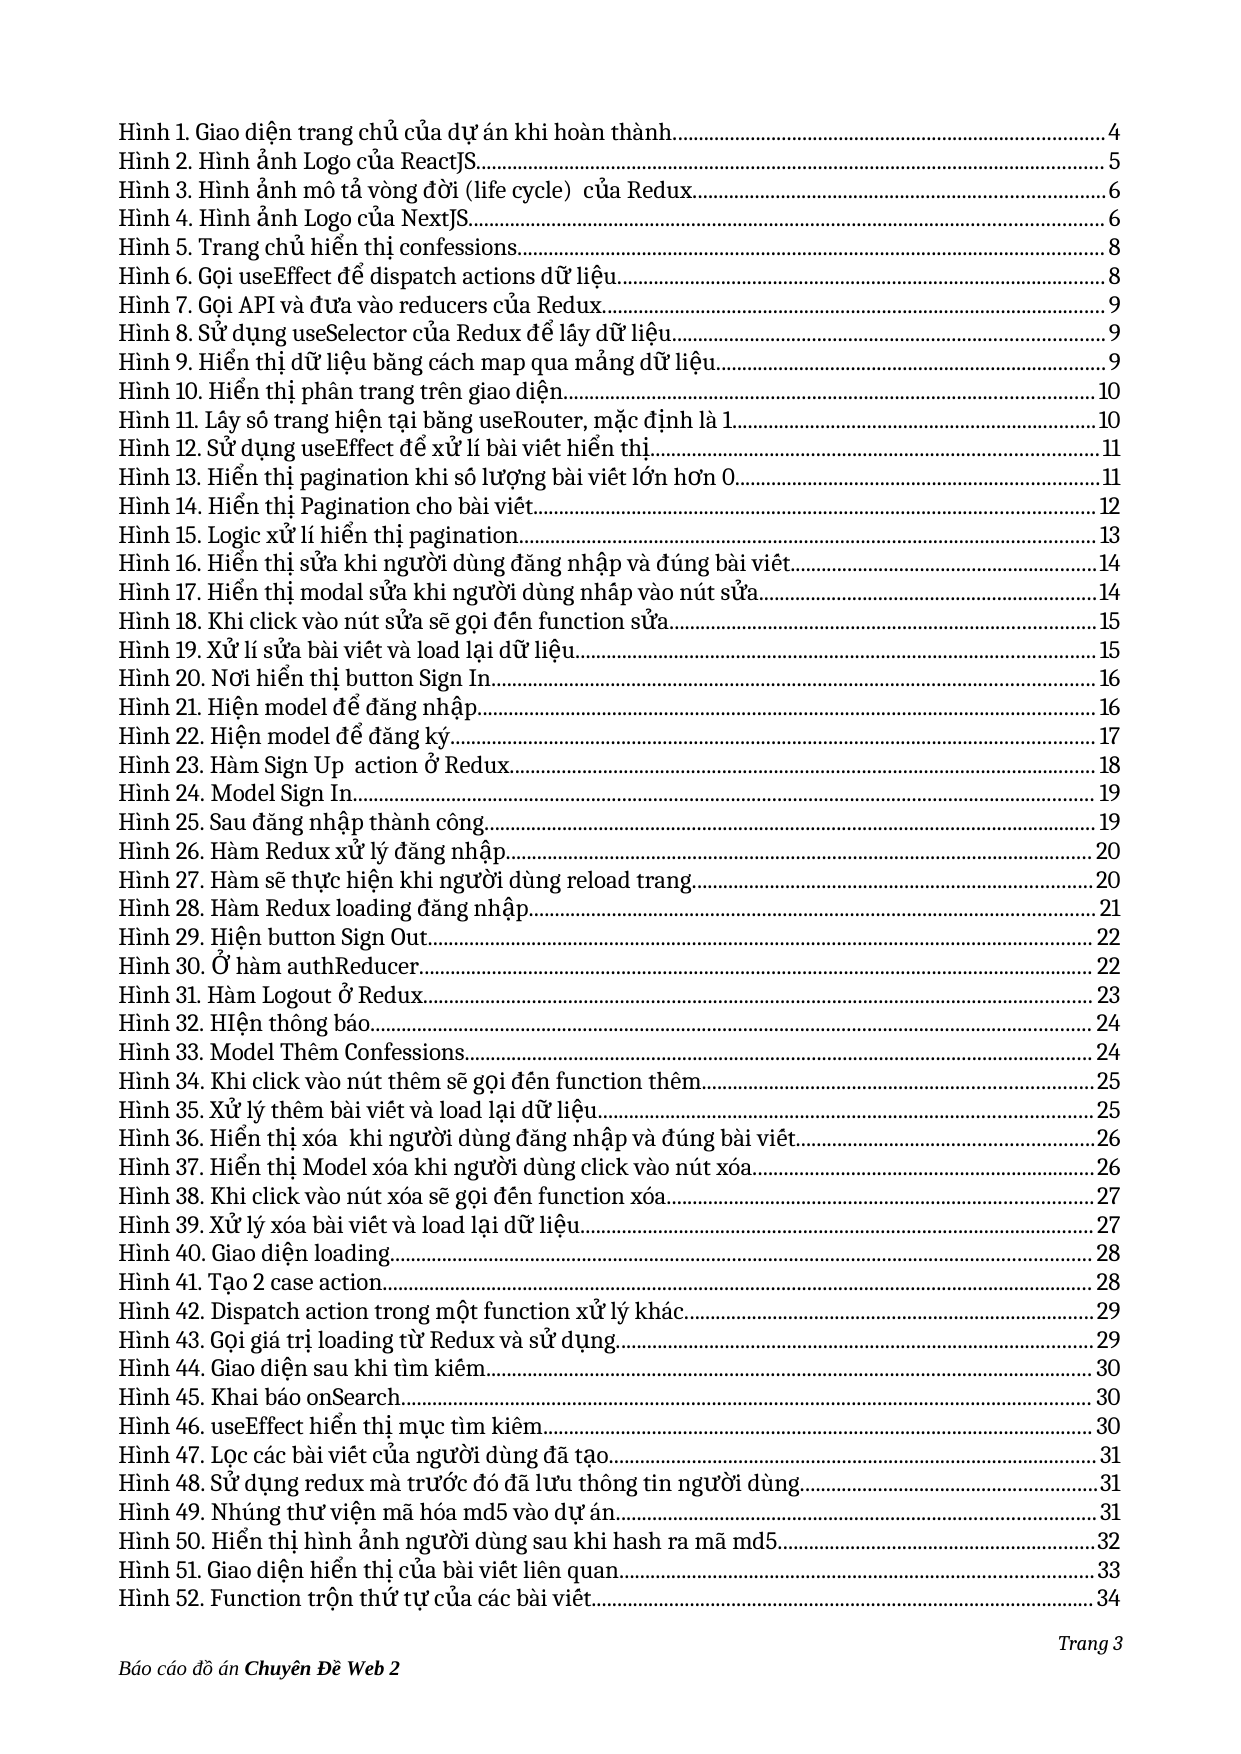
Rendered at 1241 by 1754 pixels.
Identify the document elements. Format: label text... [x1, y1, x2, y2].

text Hình 19. Xử lí sửa bài viết và load lại dữ liệu. 15 [118, 636, 1122, 664]
text Hình 32. HIện thông báo. 24 [118, 1009, 1122, 1038]
text Hình 10. Hiển thị phân trang trên giao diện. 10 [118, 377, 1122, 406]
text Hình 26. Hàm Redux xử lý đăng nhập. 20 [118, 837, 1122, 866]
text Hình 23. Hàm Sign Up action ở Redux. 18 [118, 751, 1122, 779]
text Hình 46. useEffect hiển thị mục tìm kiêm. 30 [118, 1412, 1122, 1441]
text Hình 49. Nhúng thư viện mã hóa md5 vào dự án. 31 [118, 1498, 1122, 1527]
text Hình 52. Function trộn thứ tự của các bài viết. 34 [118, 1584, 1122, 1613]
text Hình 35. Xử lý thêm bài viết và load lại dữ liệu. 25 [118, 1096, 1122, 1124]
text Hình 15. Logic xử lí hiển thị pagination. 13 [118, 521, 1122, 549]
text Hình 6. Gọi useEffect để dispatch actions dữ liệu. 8 [118, 262, 1122, 291]
text Hình 33. Model Thêm Confessions. 24 [118, 1038, 1122, 1067]
text Hình 30. Ở hàm authReducer. 22 [118, 952, 1122, 981]
text Hình 9. Hiển thị dữ liệu bằng cách map qua mảng dữ liệu. 9 [118, 348, 1122, 377]
text Hình 11. Lấy số trang hiện tại bằng useRouter, mặc định là 1. 10 [118, 406, 1122, 434]
text Hình 39. Xử lý xóa bài viết và load lại dữ liệu. 27 [118, 1211, 1122, 1239]
text Hình 45. Khai báo onSearch. 30 [118, 1383, 1122, 1412]
text Hình 2. Hình ảnh Logo của ReactJS. 5 [118, 147, 1122, 176]
text Hình 13. Hiển thị pagination khi số lượng bài viết lớn hơn 0.. 11 [118, 463, 1122, 492]
text Hình 47. Lọc các bài viết của người dùng đã tạo. 31 [118, 1441, 1122, 1469]
text Hình 27. Hàm sẽ thực hiện khi người dùng reload trang. 20 [118, 866, 1122, 894]
text Hình 44. Giao diện sau khi tìm kiếm. 30 [118, 1354, 1122, 1383]
text Hình 51. Giao diện hiển thị của bài viết liên quan. 33 [118, 1556, 1122, 1584]
text Hình 28. Hàm Redux loading đăng nhập. 21 [118, 894, 1122, 923]
text Hình 1. Giao diện trang chủ của dự án khi hoàn thành. 4 [118, 118, 1122, 147]
text Hình 41. Tạo 2 case action. 28 [118, 1268, 1122, 1297]
text Hình 22. Hiện model để đăng ký. 17 [118, 722, 1122, 751]
text Hình 18. Khi click vào nút sửa sẽ gọi đến function sửa. 15 [118, 607, 1122, 636]
text Hình 25. Sau đăng nhập thành công. 19 [118, 808, 1122, 837]
text Hình 5. Trang chủ hiển thị confessions. 8 [118, 233, 1122, 262]
text Hình 43. Gọi giá trị loading từ Redux và sử dụng. 29 [118, 1326, 1122, 1354]
text Hình 21. Hiện model để đăng nhập. 16 [118, 693, 1122, 722]
text Hình 36. Hiển thị xóa khi người dùng đăng nhập và đúng bài viết. 26 [118, 1124, 1122, 1153]
text Hình 12. Sử dụng useEffect để xử lí bài viết hiển thị. 11 [118, 434, 1122, 463]
text Hình 17. Hiển thị modal sửa khi người dùng nhấp vào nút sửa. 14 [118, 578, 1122, 607]
text Hình 7. Gọi API và đưa vào reducers của Redux. 9 [118, 291, 1122, 319]
text Hình 29. Hiện button Sign Out. 22 [118, 923, 1122, 952]
text Hình 31. Hàm Logout ở Redux. 23 [118, 981, 1122, 1009]
text Hình 48. Sử dụng redux mà trước đó đã lưu thông tin người dùng. 31 [118, 1469, 1122, 1498]
text Hình 40. Giao diện loading. 28 [118, 1239, 1122, 1268]
text Hình 34. Khi click vào nút thêm sẽ gọi đến function thêm. 25 [118, 1067, 1122, 1096]
text Hình 8. Sử dụng useSelector của Redux để lấy dữ liệu. 9 [118, 319, 1122, 348]
text Hình 20. Nơi hiển thị button Sign In. 16 [118, 664, 1122, 693]
text Hình 42. Dispatch action trong một function xử lý khác. 29 [118, 1297, 1122, 1326]
text Hình 14. Hiển thị Pagination cho bài viết. 12 [118, 492, 1122, 521]
text Hình 24. Model Sign In. 19 [118, 779, 1122, 808]
text Hình 4. Hình ảnh Logo của NextJS. 6 [118, 204, 1122, 233]
text Hình 50. Hiển thị hình ảnh người dùng sau khi hash ra mã md5. 32 [118, 1527, 1122, 1556]
text Hình 16. Hiển thị sửa khi người dùng đăng nhập và đúng bài viết. 14 [118, 549, 1122, 578]
text Hình 37. Hiển thị Model xóa khi người dùng click vào nút xóa. 26 [118, 1153, 1122, 1182]
text Hình 3. Hình ảnh mô tả vòng đời (life cycle) của Redux. 6 [118, 176, 1122, 204]
text Hình 38. Khi click vào nút xóa sẽ gọi đến function xóa. 27 [118, 1182, 1122, 1211]
